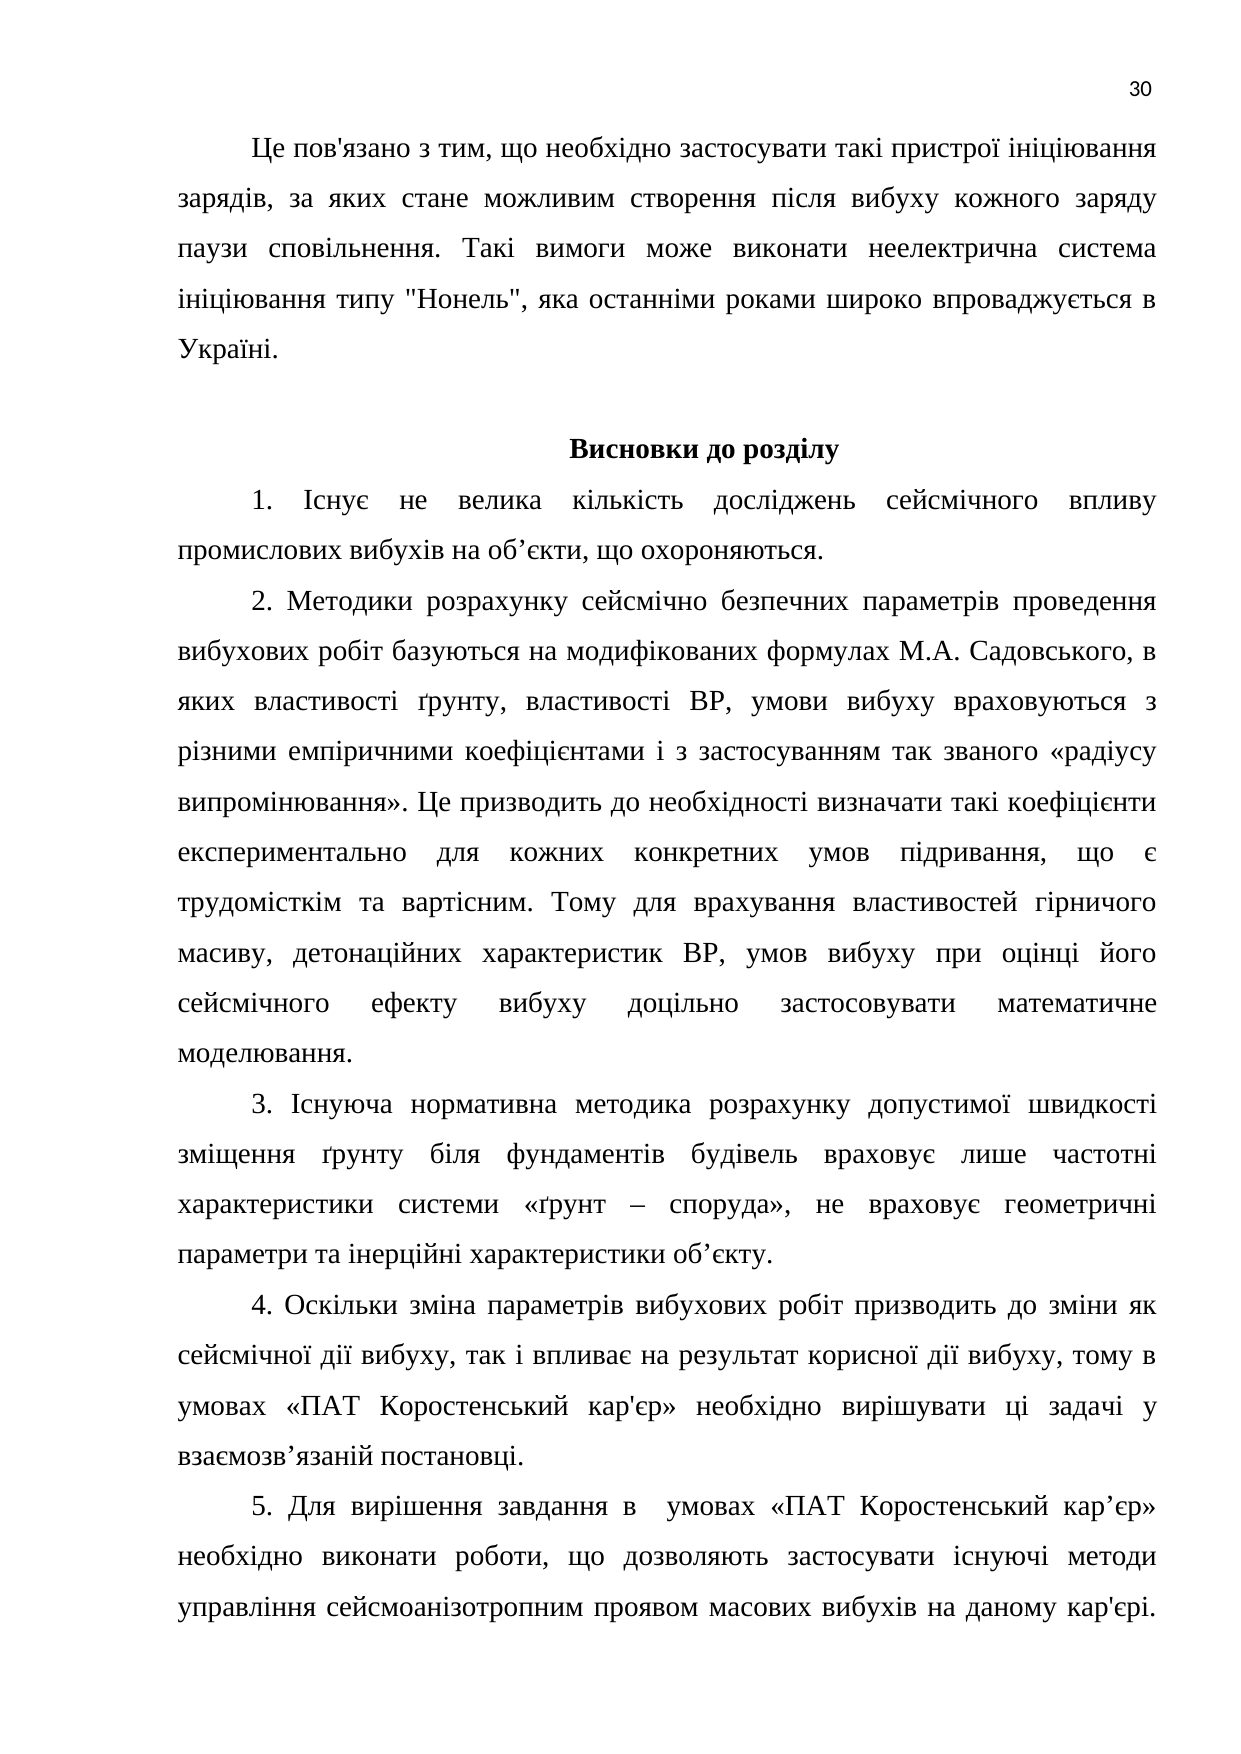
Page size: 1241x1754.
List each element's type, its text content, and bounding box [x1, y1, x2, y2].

text 2. Методики розрахунку сейсмічно безпечних параметрів проведення вибухових робіт базуються на модифікованих формулах М.А. Садовського, в яких властивості ґрунту, властивості ВР, умови вибуху враховуються з різними емпіричними коефіцієнтами і з застосуванням так званого «радіусу випромінювання». Це призводить до необхідності визначати такі коефіцієнти експериментально для кожних конкретних умов підривання, що є трудомісткім та вартісним. Тому для врахування властивостей гірничого масиву, детонаційних характеристик ВР, умов вибуху при оцінці його сейсмічного ефекту вибуху доцільно застосовувати математичне моделювання. [177, 583, 1158, 1069]
text Це пов'язано з тим, що необхідно застосувати такі пристрої ініціювання зарядів, за яких стане можливим створення після вибуху кожного заряду паузи сповільнення. Такі вимоги може виконати неелектрична система ініціювання типу "Нонель", яка останніми роками широко впроваджується в Україні. [177, 130, 1158, 364]
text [177, 1488, 1158, 1622]
text Висновки до розділу [177, 432, 1158, 465]
text 3. Існуюча нормативна методика розрахунку допустимої швидкості зміщення ґрунту біля фундаментів будівель враховує лише частотні характеристики системи «ґрунт – споруда», не враховує геометричні параметри та інерційні характеристики об’єкту. [177, 1086, 1158, 1270]
text 1. Існує не велика кількість досліджень сейсмічного впливу промислових вибухів на об’єкти, що охороняються. [177, 482, 1158, 566]
text 4. Оскільки зміна параметрів вибухових робіт призводить до зміни як сейсмічної дії вибуху, так і впливає на результат корисної дії вибуху, тому в умовах «ПАТ Коростенський кар'єр» необхідно вирішувати ці задачі у взаємозв’язаній постановці. [177, 1287, 1158, 1471]
